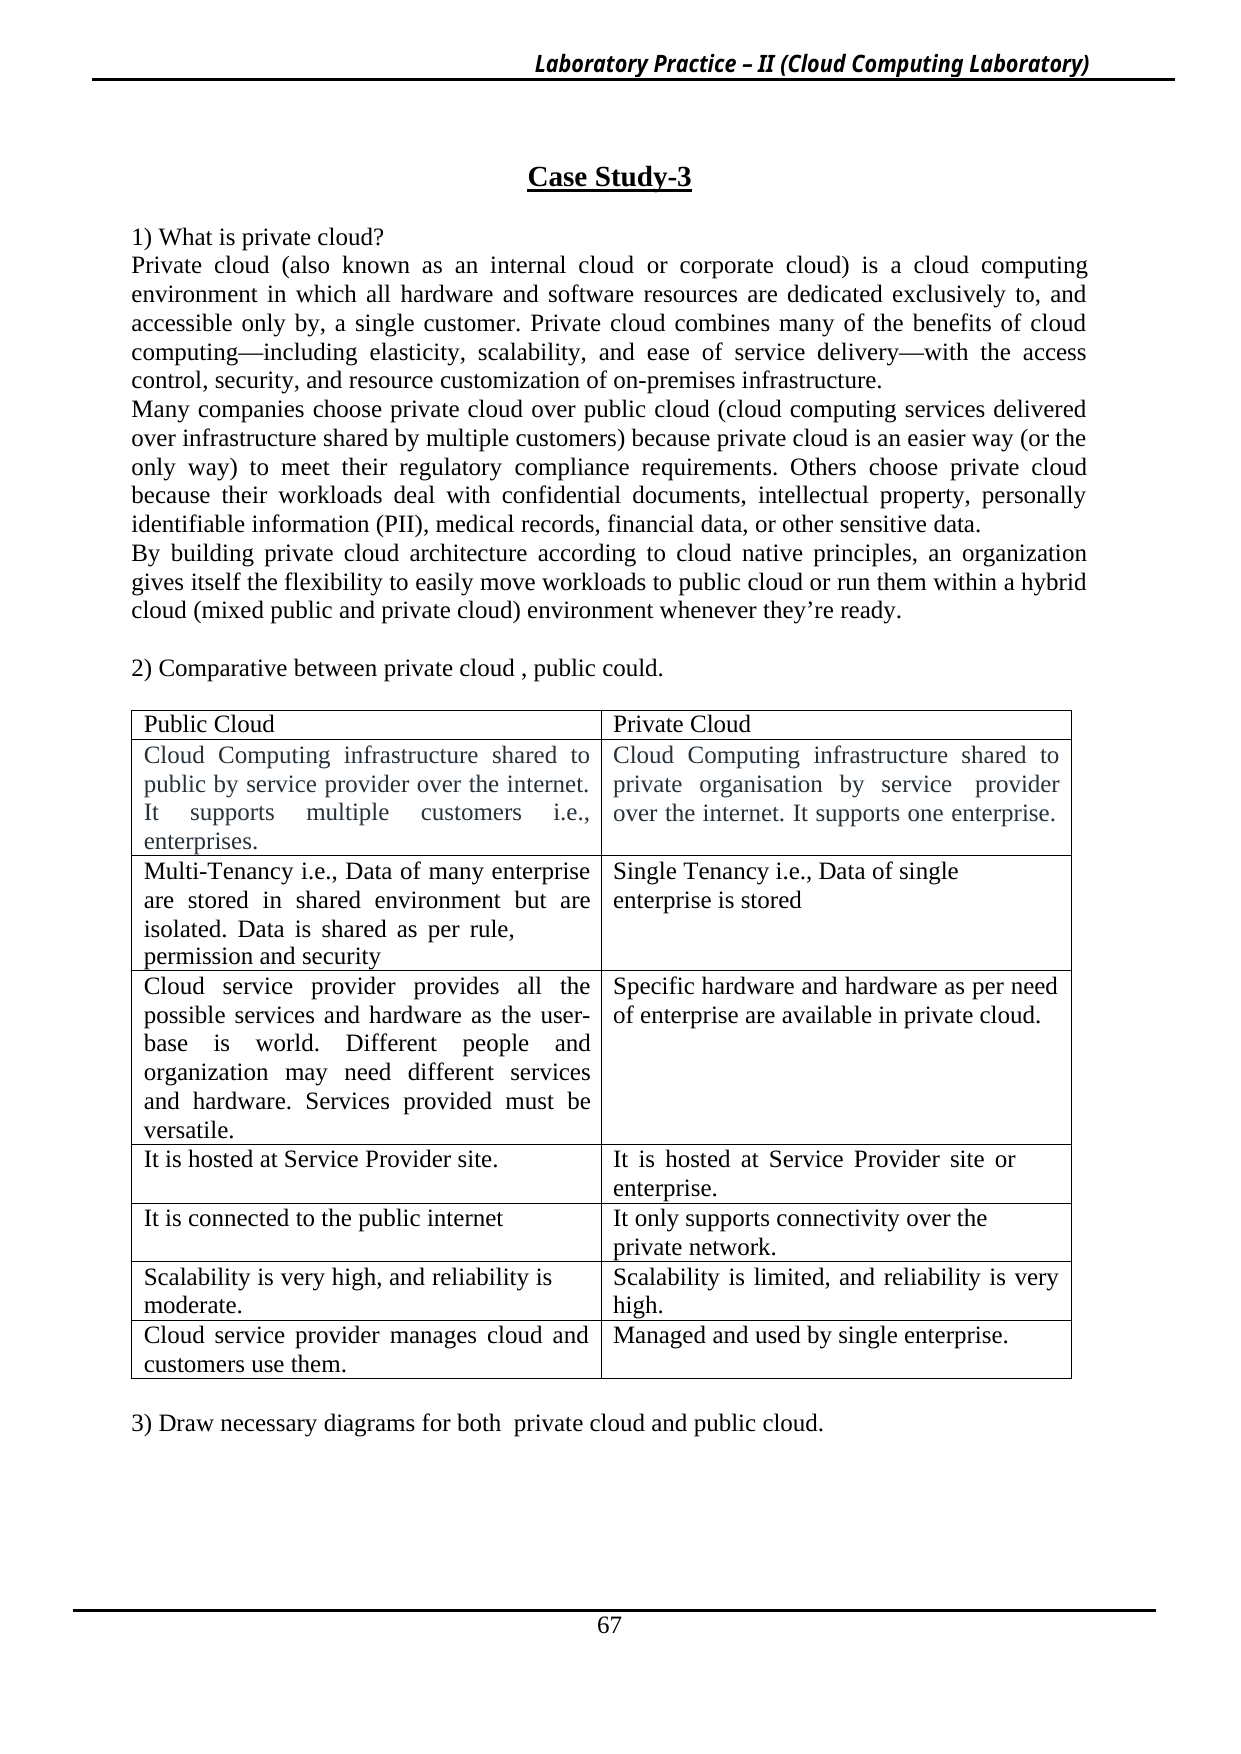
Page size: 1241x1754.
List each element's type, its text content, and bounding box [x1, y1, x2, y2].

table_cell Cloud Computing infrastructure shared to private organisation by service provider over the internet. It supports one enterprise. [602, 740, 1071, 855]
table_cell It is connected to the public internet [132, 1204, 601, 1261]
table_cell Single Tenancy i.e., Data of single enterprise is stored [602, 856, 1071, 970]
text Many companies choose private cloud over public cloud (cloud computing services delivered over infrastructure shared by multiple customers) because private cloud is an easier way (or the only way) to meet their regulatory compliance requirements. Others choose private cloud because their workloads deal with confidential documents, intellectual property, personally identifiable information (PII), medical records, financial data, or other sensitive data. [131, 394, 1087, 538]
table_cell Cloud Computing infrastructure shared to public by service provider over the internet. It supports multiple customers i.e., enterprises. [132, 740, 601, 855]
text Case Study-3 [493, 159, 726, 193]
table_cell Cloud service provider provides all the possible services and hardware as the user- base is world. Different people and organization may need different services and hardware. Services provided must be versatile. [132, 971, 601, 1144]
table_cell Cloud service provider manages cloud and customers use them. [132, 1321, 601, 1378]
table_cell It is hosted at Service Provider site or enterprise. [602, 1145, 1071, 1202]
table_cell It only supports connectivity over the private network. [602, 1204, 1071, 1261]
table_cell Scalability is very high, and reliability is moderate. [132, 1262, 601, 1319]
table_cell Managed and used by single enterprise. [602, 1321, 1071, 1378]
table_cell Multi-Tenancy i.e., Data of many enterprise are stored in shared environment but are isolated. Data is shared as per rule, permission and security [132, 856, 601, 970]
list What is private cloud? [131, 222, 1169, 250]
table_cell It is hosted at Service Provider site. [132, 1145, 601, 1202]
text Private cloud (also known as an internal cloud or corporate cloud) is a cloud computing environment in which all hardware and software resources are dedicated exclusively to, and accessible only by, a single customer. Private cloud combines many of the benefits of cloud computing—including elasticity, scalability, and ease of service delivery—with the access control, security, and resource customization of on-premises infrastructure. [131, 250, 1088, 394]
table_header Private Cloud [602, 711, 1071, 739]
table_cell Scalability is limited, and reliability is very high. [602, 1262, 1071, 1319]
table_cell Specific hardware and hardware as per need of enterprise are available in private cloud. [602, 971, 1071, 1144]
text By building private cloud architecture according to cloud native principles, an organization gives itself the flexibility to easily move workloads to public cloud or run them within a hybrid cloud (mixed public and private cloud) environment whenever they’re ready. [131, 538, 1087, 624]
list Comparative between private cloud , public could. [131, 653, 1169, 682]
table_header Public Cloud [132, 711, 601, 739]
list Draw necessary diagrams for both private cloud and public cloud. [131, 1408, 1169, 1436]
